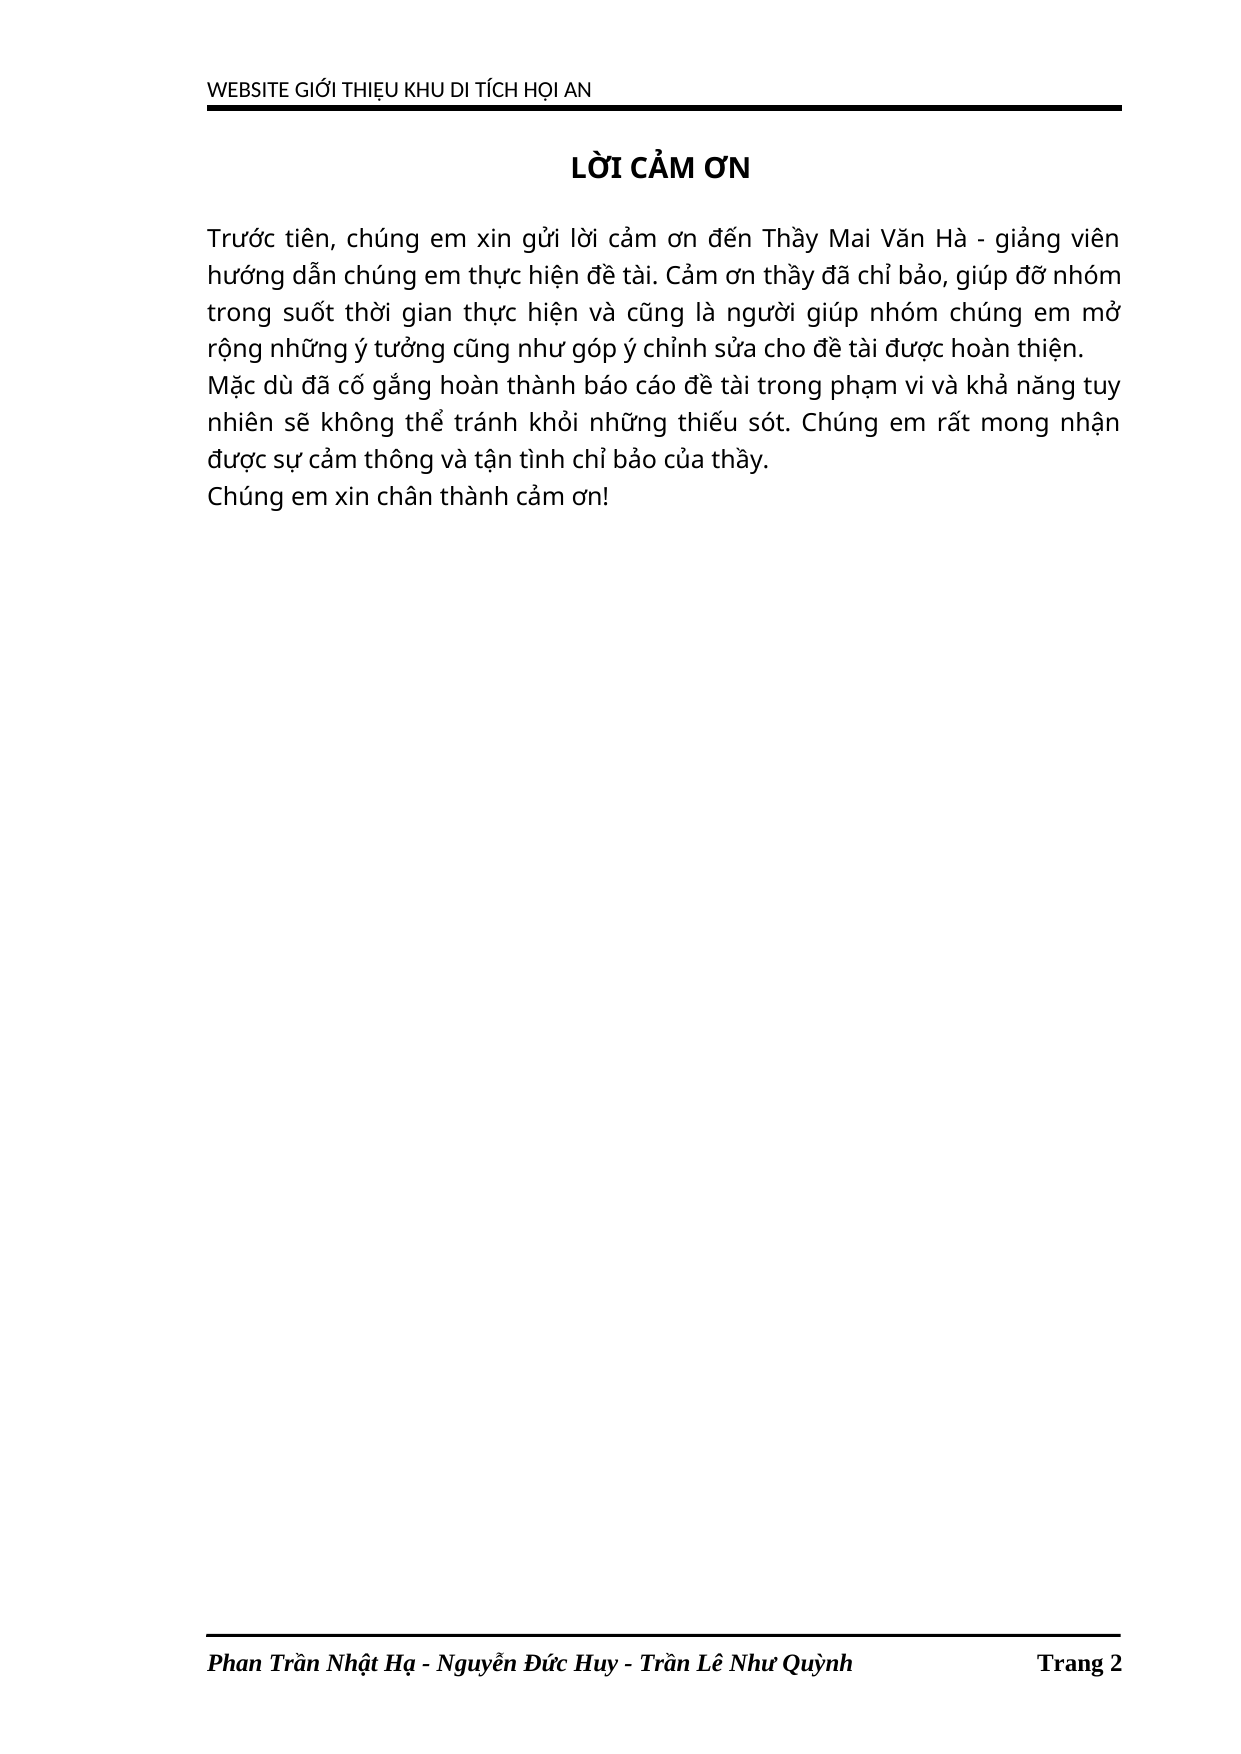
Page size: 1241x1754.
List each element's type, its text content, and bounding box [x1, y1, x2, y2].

text Chúng em xin chân thành cảm ơn! [207, 478, 1122, 512]
text LỜI CẢM ƠN [207, 148, 1122, 187]
text Trước tiên, chúng em xin gửi lời cảm ơn đến Thầy Mai Văn Hà - giảng viên hướng dẫn chúng em thực hiện đề tài. Cảm ơn thầy đã chỉ bảo, giúp đỡ nhóm trong suốt thời gian thực hiện và cũng là người giúp nhóm chúng em mở rộng những ý tưởng cũng như góp ý chỉnh sửa cho đề tài được hoàn thiện. [207, 221, 1122, 365]
text Mặc dù đã cố gắng hoàn thành báo cáo đề tài trong phạm vi và khả năng tuy nhiên sẽ không thể tránh khỏi những thiếu sót. Chúng em rất mong nhận được sự cảm thông và tận tình chỉ bảo của thầy. [207, 368, 1122, 475]
